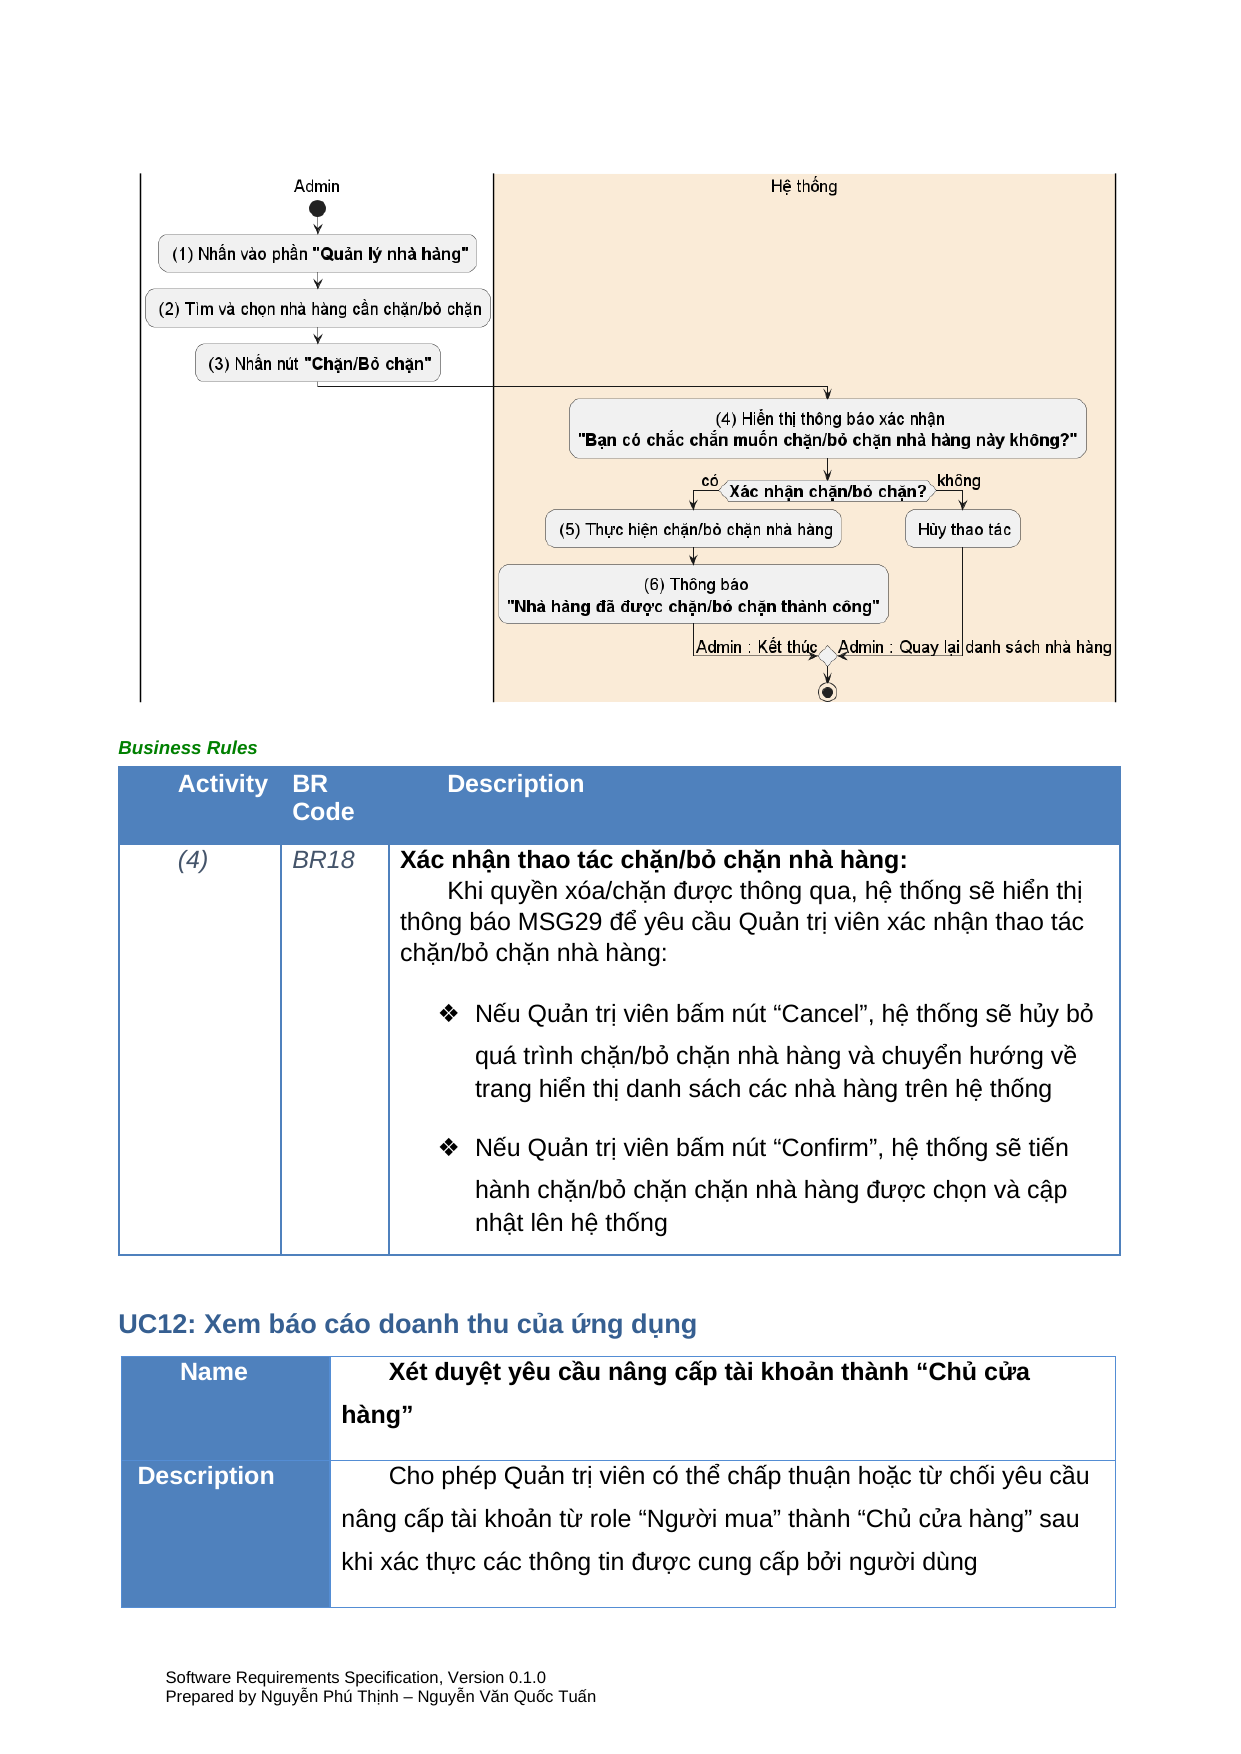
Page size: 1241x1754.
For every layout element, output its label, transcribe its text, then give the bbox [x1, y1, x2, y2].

subtitle UC12: Xem báo cáo doanh thu của ứng dụng [118, 1308, 1122, 1339]
table_header BR Code [282, 769, 388, 843]
table_header Xét duyệt yêu cầu nâng cấp tài khoản thành “Chủ cửa hàng” [331, 1357, 1115, 1460]
table_header Name [122, 1357, 329, 1460]
table_cell Cho phép Quản trị viên có thể chấp thuận hoặc từ chối yêu cầu nâng cấp tài khoản từ role “Người mua” thành “Chủ cửa hàng” sau khi xác thực các thông tin được cung cấp bởi người dùng [331, 1461, 1115, 1607]
table_header Activity [120, 769, 280, 843]
table_cell BR18 [282, 845, 388, 1254]
table_cell (4) [120, 845, 280, 1254]
picture [127, 163, 1131, 710]
table_header Description [390, 769, 1119, 843]
table_cell Description [122, 1461, 329, 1607]
subtitle Business Rules [118, 737, 1122, 758]
table_cell Xác nhận thao tác chặn/bỏ chặn nhà hàng: Khi quyền xóa/chặn được thông qua, hệ thống sẽ hiển thị thông báo MSG29 để yêu cầu Quản trị viên xác nhận thao tác chặn/bỏ chặn nhà hàng: Nếu Quản trị viên bấm nút “Cancel”, hệ thống sẽ hủy bỏ quá trình chặn/bỏ chặn nhà hàng và chuyển hướng về trang hiển thị danh sách các nhà hàng trên hệ thống Nếu Quản trị viên bấm nút “Confirm”, hệ thống sẽ tiến hành chặn/bỏ chặn chặn nhà hàng được chọn và cập nhật lên hệ thống [390, 845, 1119, 1254]
